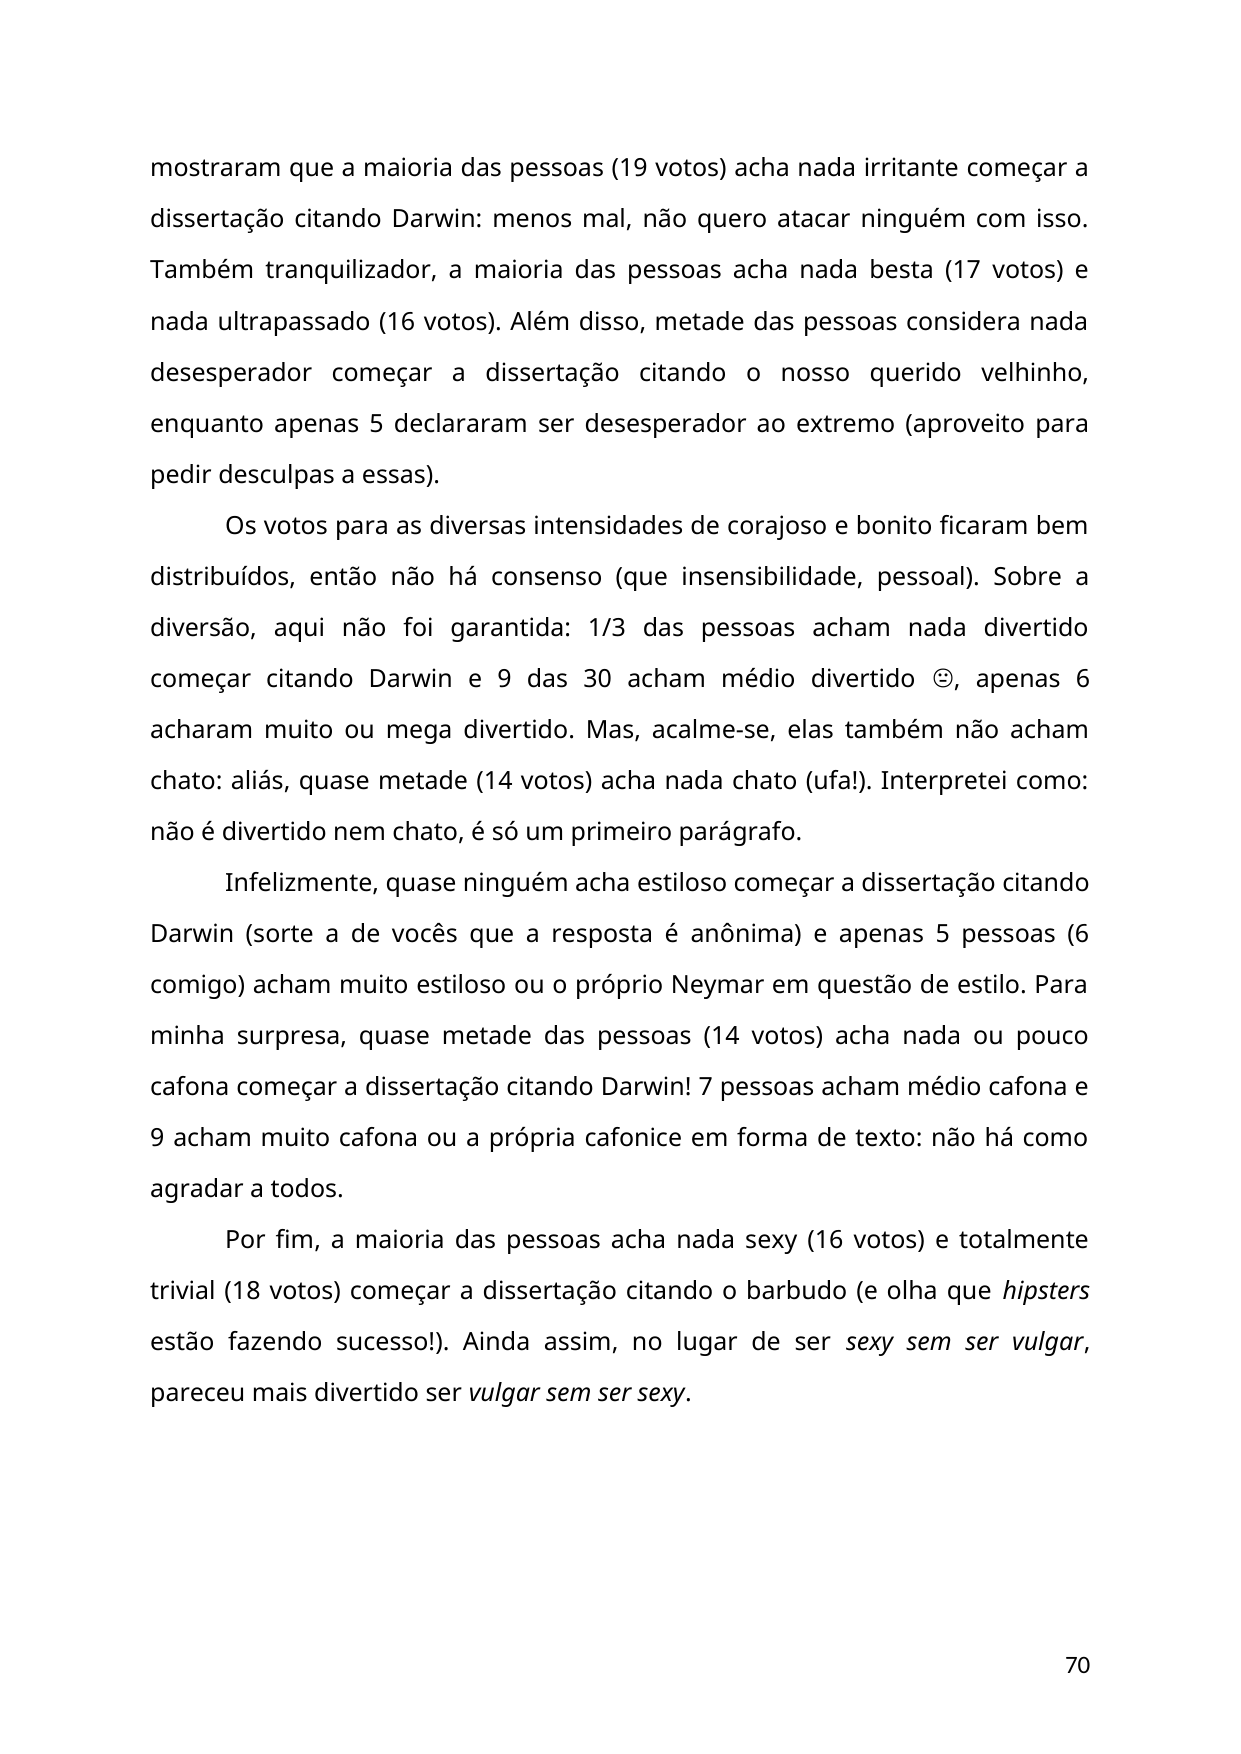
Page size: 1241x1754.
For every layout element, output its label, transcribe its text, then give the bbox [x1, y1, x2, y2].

text Infelizmente, quase ninguém acha estiloso começar a dissertação citando Darwin (sorte a de vocês que a resposta é anônima) e apenas 5 pessoas (6 comigo) acham muito estiloso ou o próprio Neymar em questão de estilo. Para minha surpresa, quase metade das pessoas (14 votos) acha nada ou pouco cafona começar a dissertação citando Darwin! 7 pessoas acham médio cafona e 9 acham muito cafona ou a própria cafonice em forma de texto: não há como agradar a todos. [150, 864, 1090, 1205]
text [150, 150, 1090, 490]
text Os votos para as diversas intensidades de corajoso e bonito ficaram bem distribuídos, então não há consenso (que insensibilidade, pessoal). Sobre a diversão, aqui não foi garantida: 1/3 das pessoas acham nada divertido começar citando Darwin e 9 das 30 acham médio divertido , apenas 6 acharam muito ou mega divertido. Mas, acalme-se, elas também não acham chato: aliás, quase metade (14 votos) acha nada chato (ufa!). Interpretei como: não é divertido nem chato, é só um primeiro parágrafo. [150, 507, 1090, 848]
text Por fim, a maioria das pessoas acha nada sexy (16 votos) e totalmente trivial (18 votos) começar a dissertação citando o barbudo (e olha que hipsters estão fazendo sucesso!). Ainda assim, no lugar de ser sexy sem ser vulgar, pareceu mais divertido ser vulgar sem ser sexy. [150, 1222, 1090, 1409]
